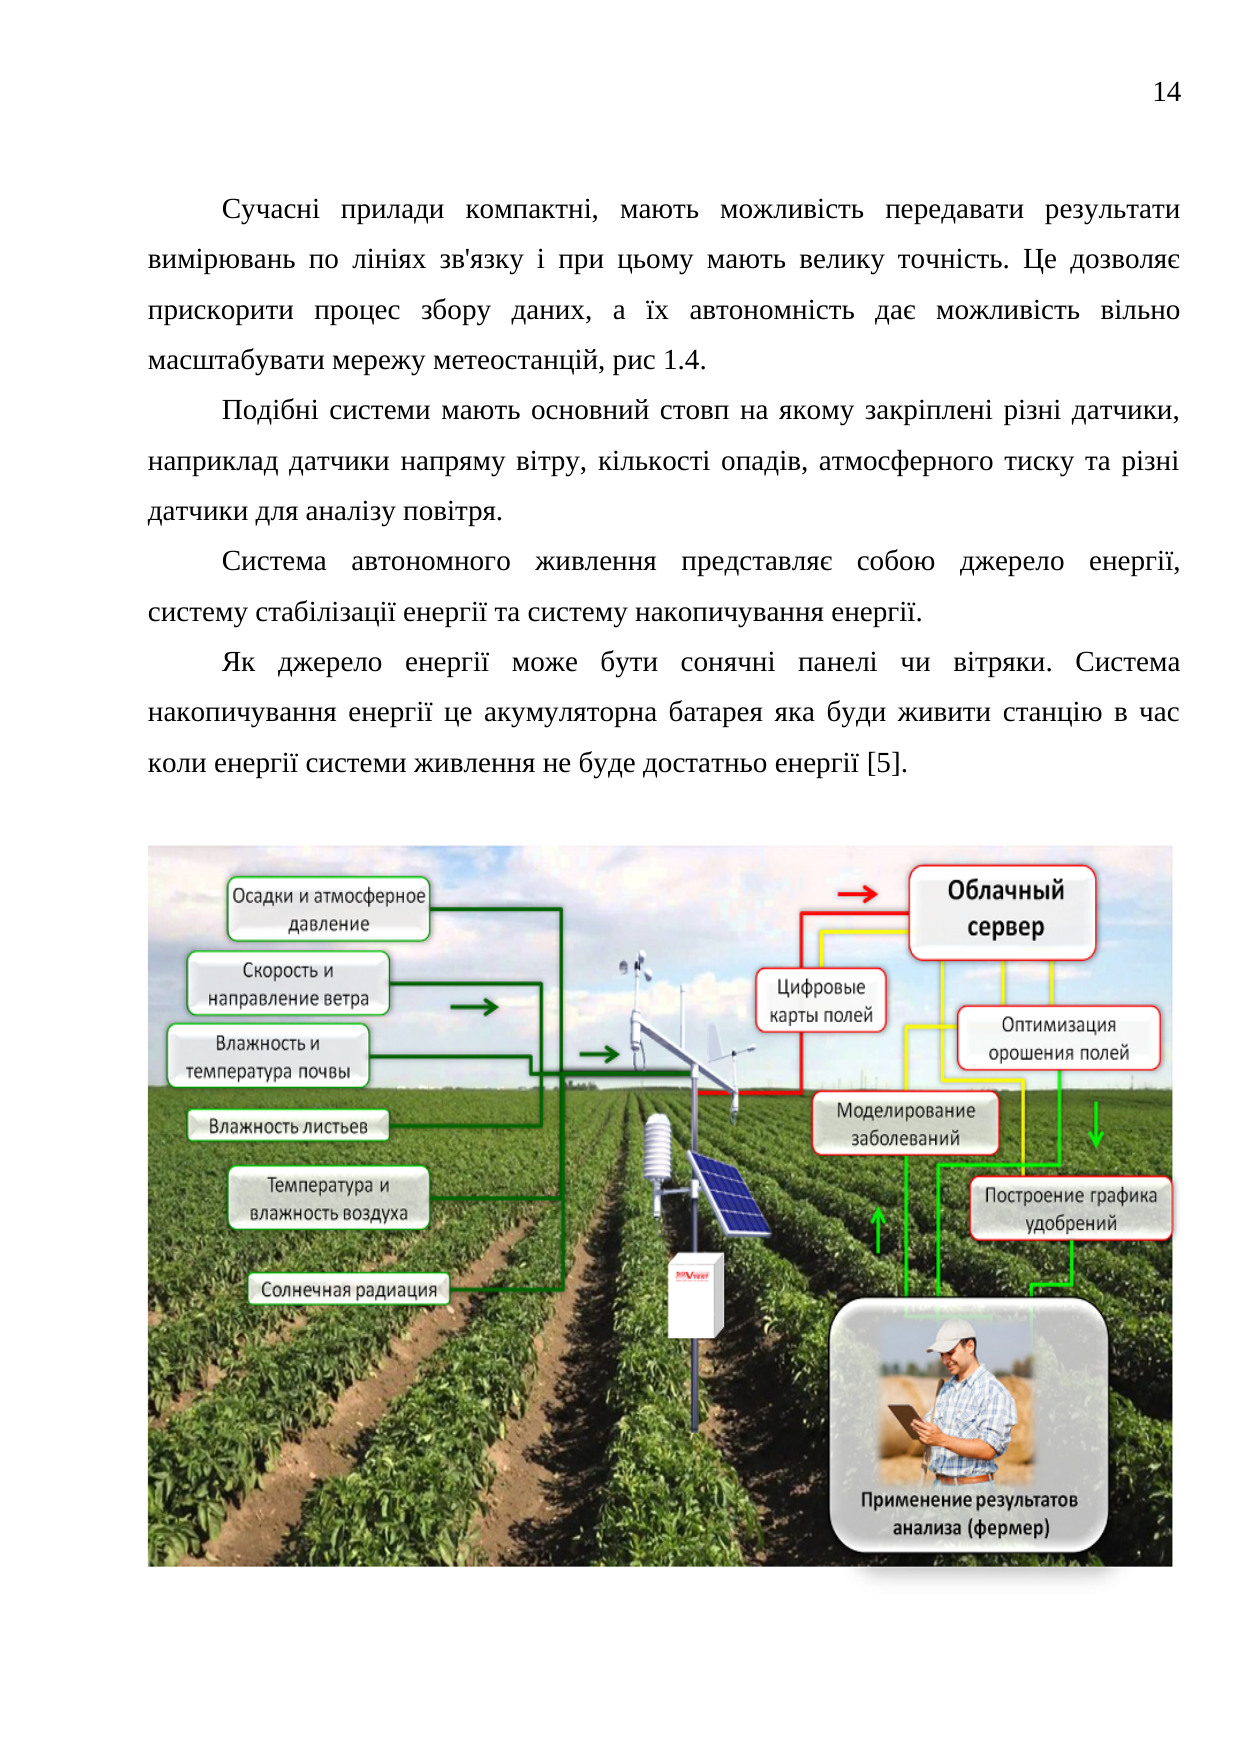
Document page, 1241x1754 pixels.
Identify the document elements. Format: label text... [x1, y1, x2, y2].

text Подібні системи мають основний стовп на якому закріплені різні датчики, наприклад датчики напряму вітру, кількості опадів, атмосферного тиску та різні датчики для аналізу повітря. [148, 392, 1181, 527]
text Система автономного живлення представляє собою джерело енергії, систему стабілізації енергії та систему накопичування енергії. [148, 543, 1181, 627]
text Як джерело енергії може бути сонячні панелі чи вітряки. Система накопичування енергії це акумуляторна батарея яка буди живити станцію в час коли енергії системи живлення не буде достатньо енергії [5]. [148, 644, 1181, 778]
text Сучасні прилади компактні, мають можливість передавати результати вимірювань по лініях зв'язку і при цьому мають велику точність. Це дозволяє прискорити процес збору даних, а їх автономність дає можливість вільно масштабувати мережу метеостанцій, рис 1.4. [148, 191, 1181, 376]
picture [147, 845, 1184, 1602]
